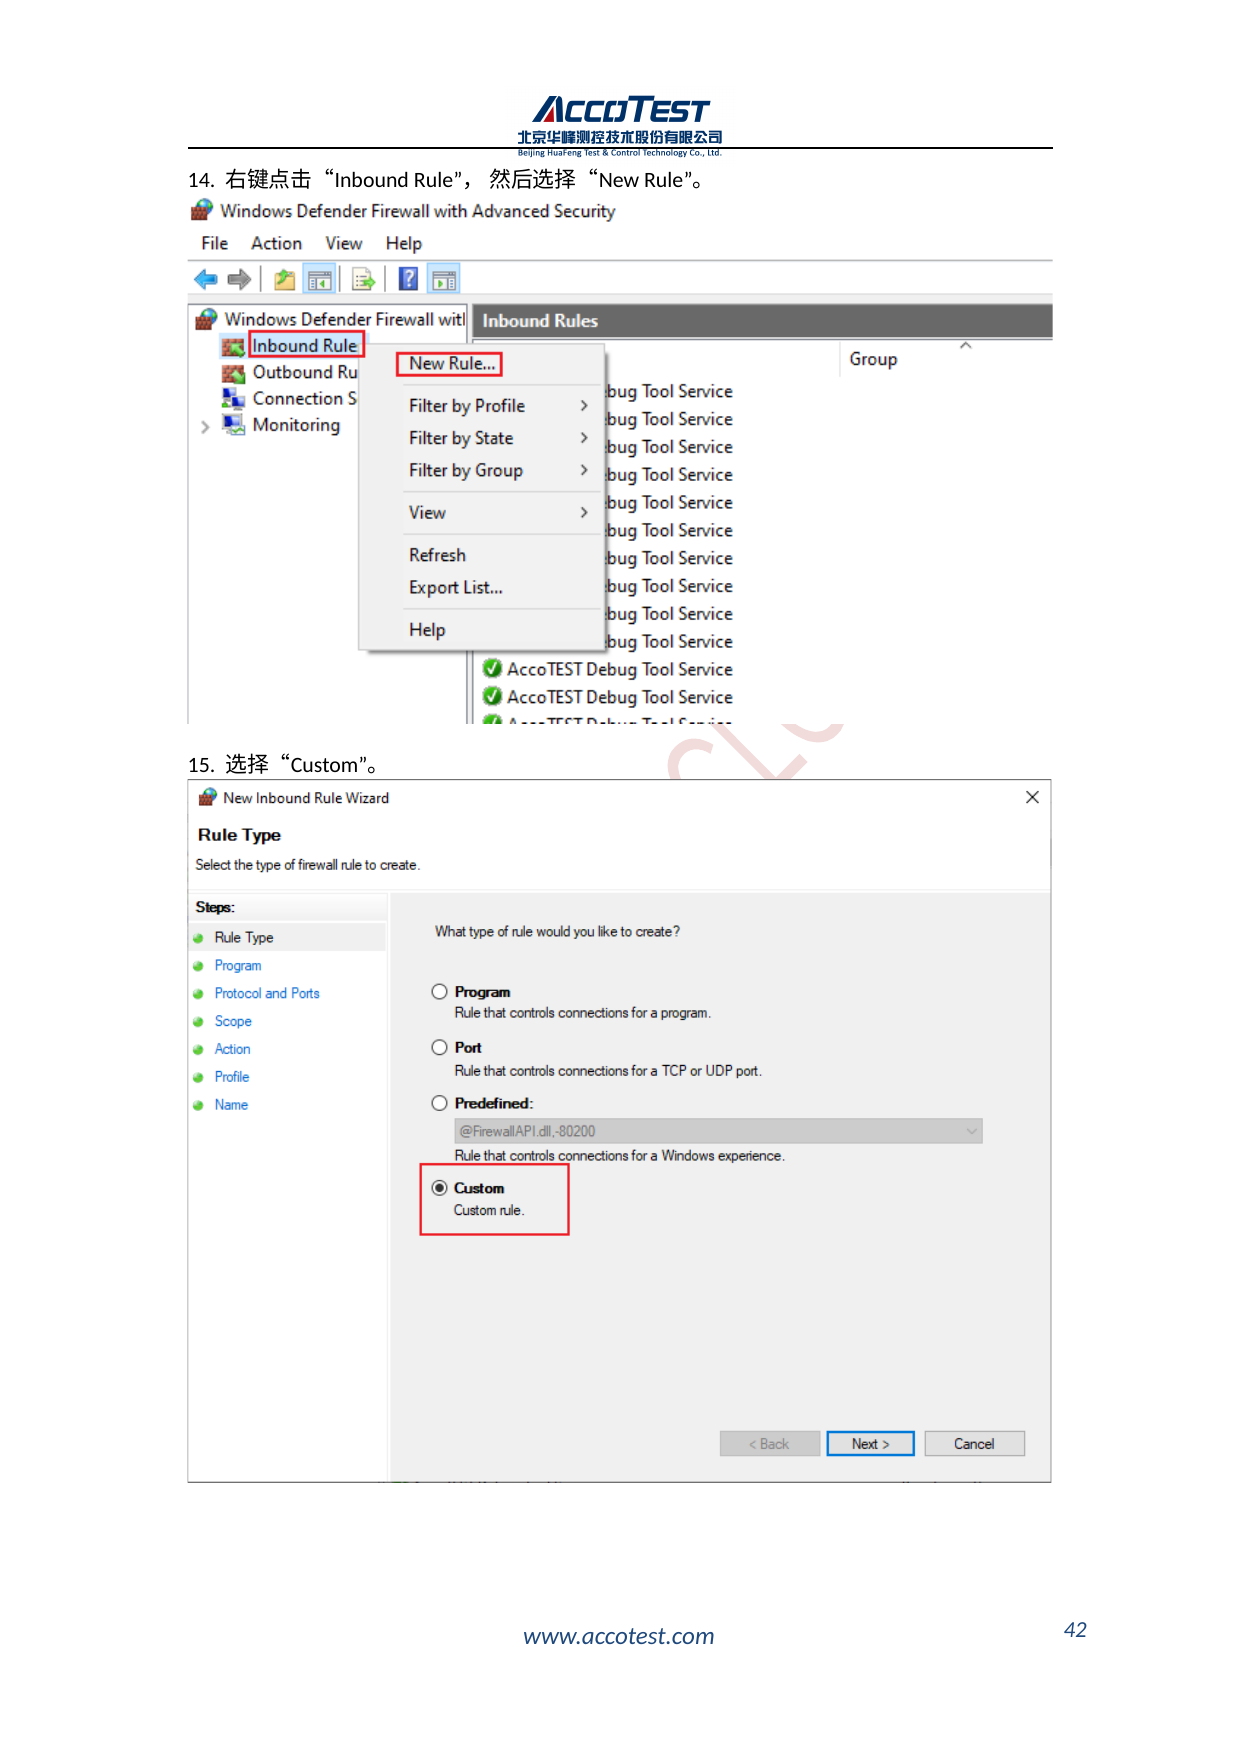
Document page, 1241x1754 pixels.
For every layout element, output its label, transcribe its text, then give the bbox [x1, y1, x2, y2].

picture [504, 86, 737, 147]
picture [504, 149, 737, 162]
picture [187, 194, 1053, 724]
list 右键点击“Inbound Rule”， 然后选择“New Rule”。 [187, 162, 1053, 194]
picture [187, 779, 1052, 1483]
list 选择“Custom”。 [187, 747, 1053, 779]
